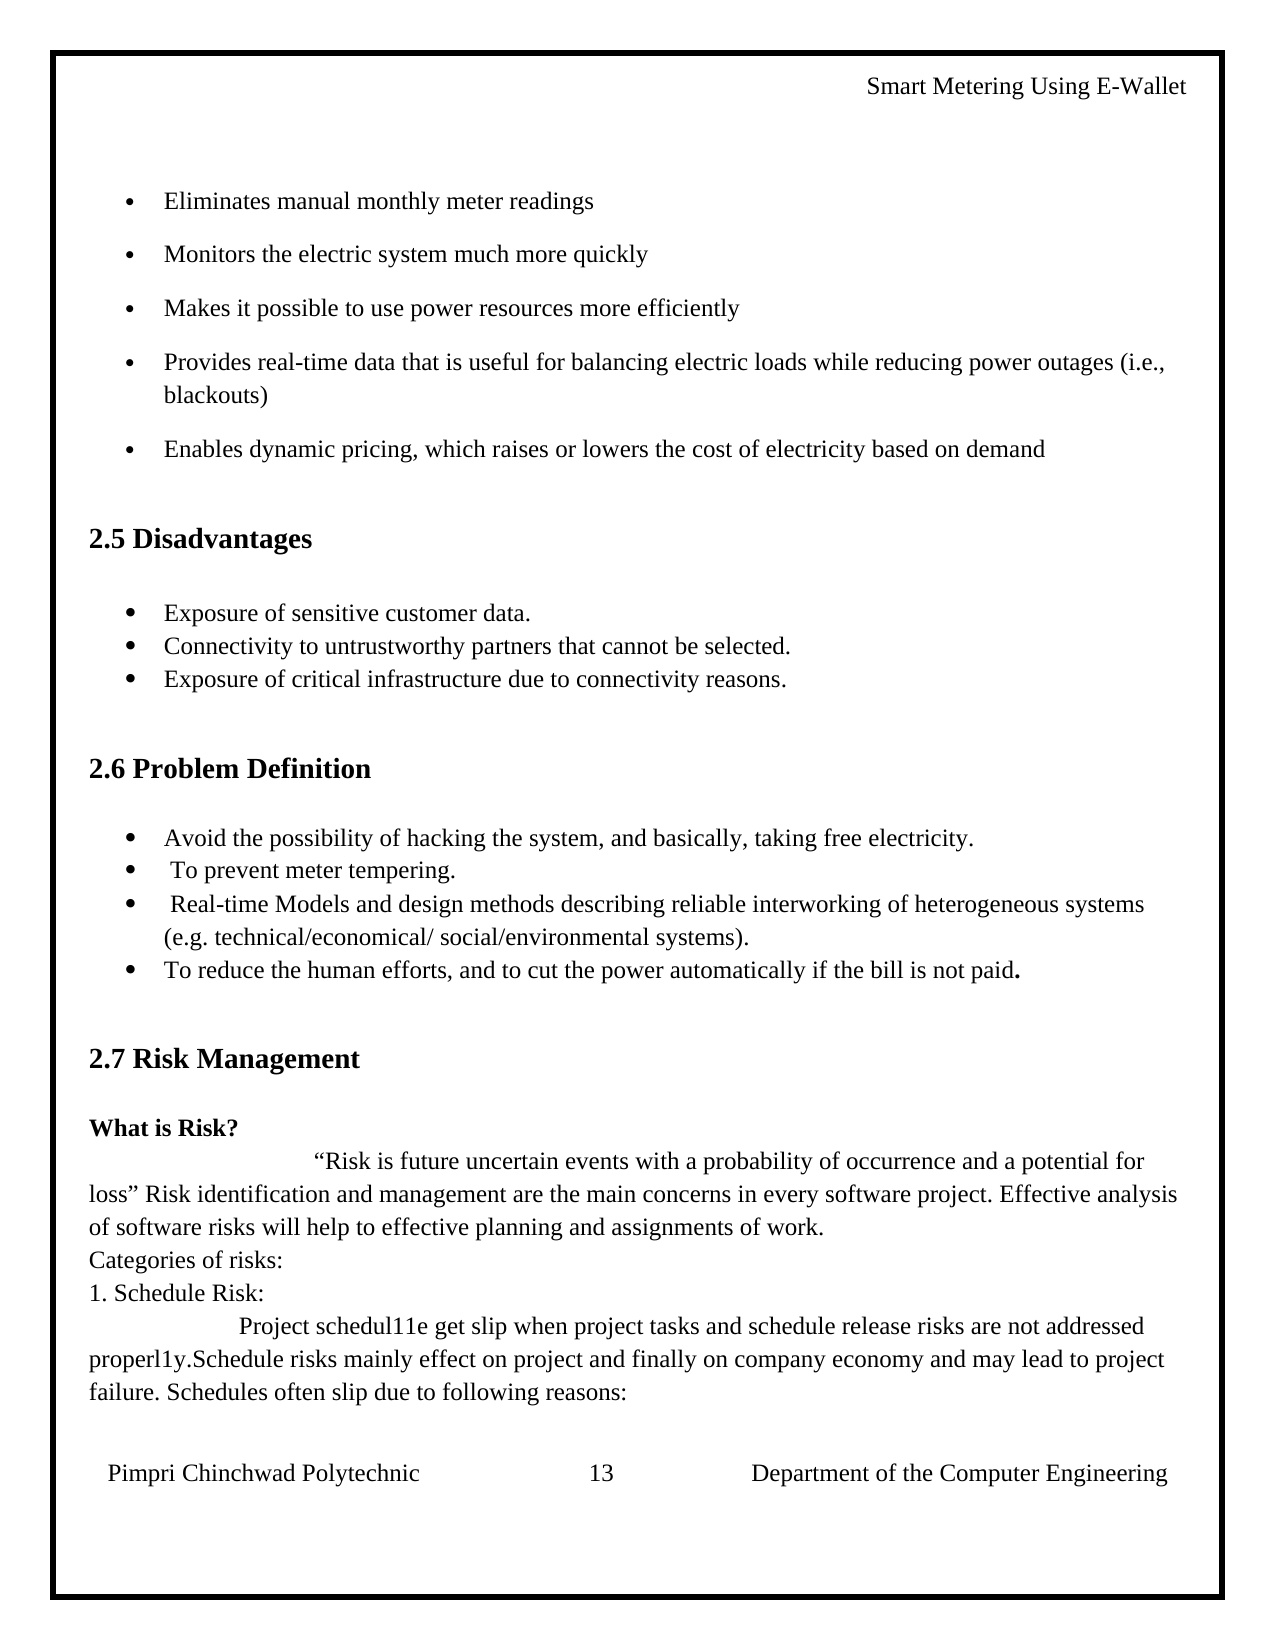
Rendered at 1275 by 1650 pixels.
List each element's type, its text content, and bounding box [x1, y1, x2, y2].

text “Risk is future uncertain events with a probability of occurrence and a potential for loss” Risk identification and management are the main concerns in every software project. Effective analysis of software risks will help to effective planning and assignments of work. [89, 1146, 1186, 1241]
list Makes it possible to use power resources more efficiently [126, 293, 1186, 322]
text What is Risk? [89, 1113, 1186, 1142]
list Monitors the electric system much more quickly [126, 239, 1186, 268]
text 1. Schedule Risk: Project schedul11e get slip when project tasks and schedule release risks are not addressed properl1y.Schedule risks mainly effect on project and finally on company economy and may lead to project failure. Schedules often slip due to following reasons: [89, 1278, 1186, 1406]
list Exposure of critical infrastructure due to connectivity reasons. [126, 664, 1186, 693]
list Real-time Models and design methods describing reliable interworking of heterogeneous systems (e.g. technical/economical/ social/environmental systems). [126, 889, 1186, 950]
list Eliminates manual monthly meter readings [126, 186, 1186, 214]
text 2.6 Problem Definition [89, 751, 1186, 784]
list Connectivity to untrustworthy partners that cannot be selected. [126, 631, 1186, 660]
list To reduce the human efforts, and to cut the power automatically if the bill is not paid. [126, 955, 1186, 983]
text Categories of risks: [89, 1245, 1186, 1274]
text 2.7 Risk Management [89, 1042, 1186, 1075]
list Provides real-time data that is useful for balancing electric loads while reducing power outages (i.e., blackouts) [126, 347, 1186, 409]
list Exposure of sensitive customer data. [126, 598, 1186, 627]
list Avoid the possibility of hacking the system, and basically, taking free electricity. [126, 823, 1186, 851]
list To prevent meter tempering. [126, 856, 1186, 884]
list Enables dynamic pricing, which raises or lowers the cost of electricity based on demand [126, 434, 1186, 463]
text 2.5 Disadvantages [89, 521, 1186, 554]
